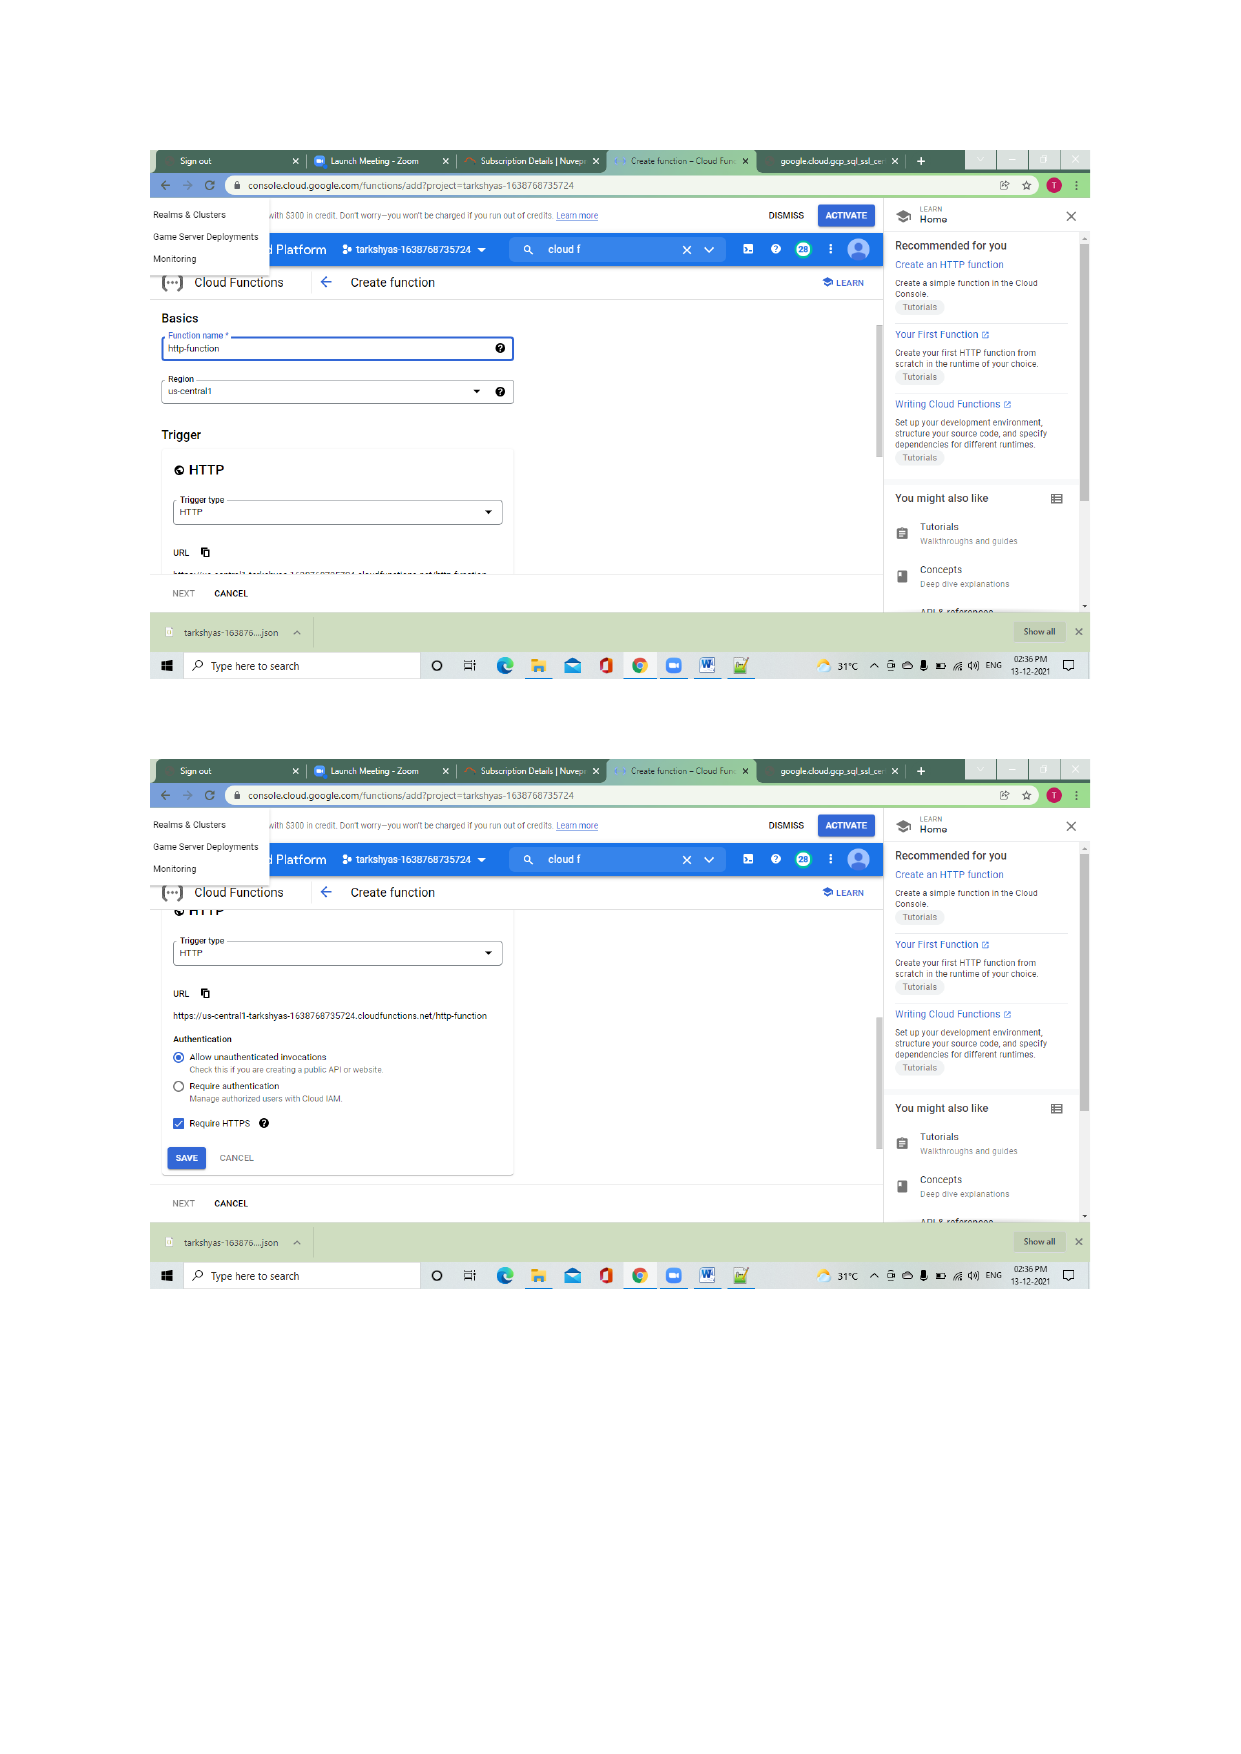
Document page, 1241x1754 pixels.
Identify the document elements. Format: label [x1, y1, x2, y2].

picture [150, 759, 1091, 1289]
picture [150, 150, 1091, 679]
